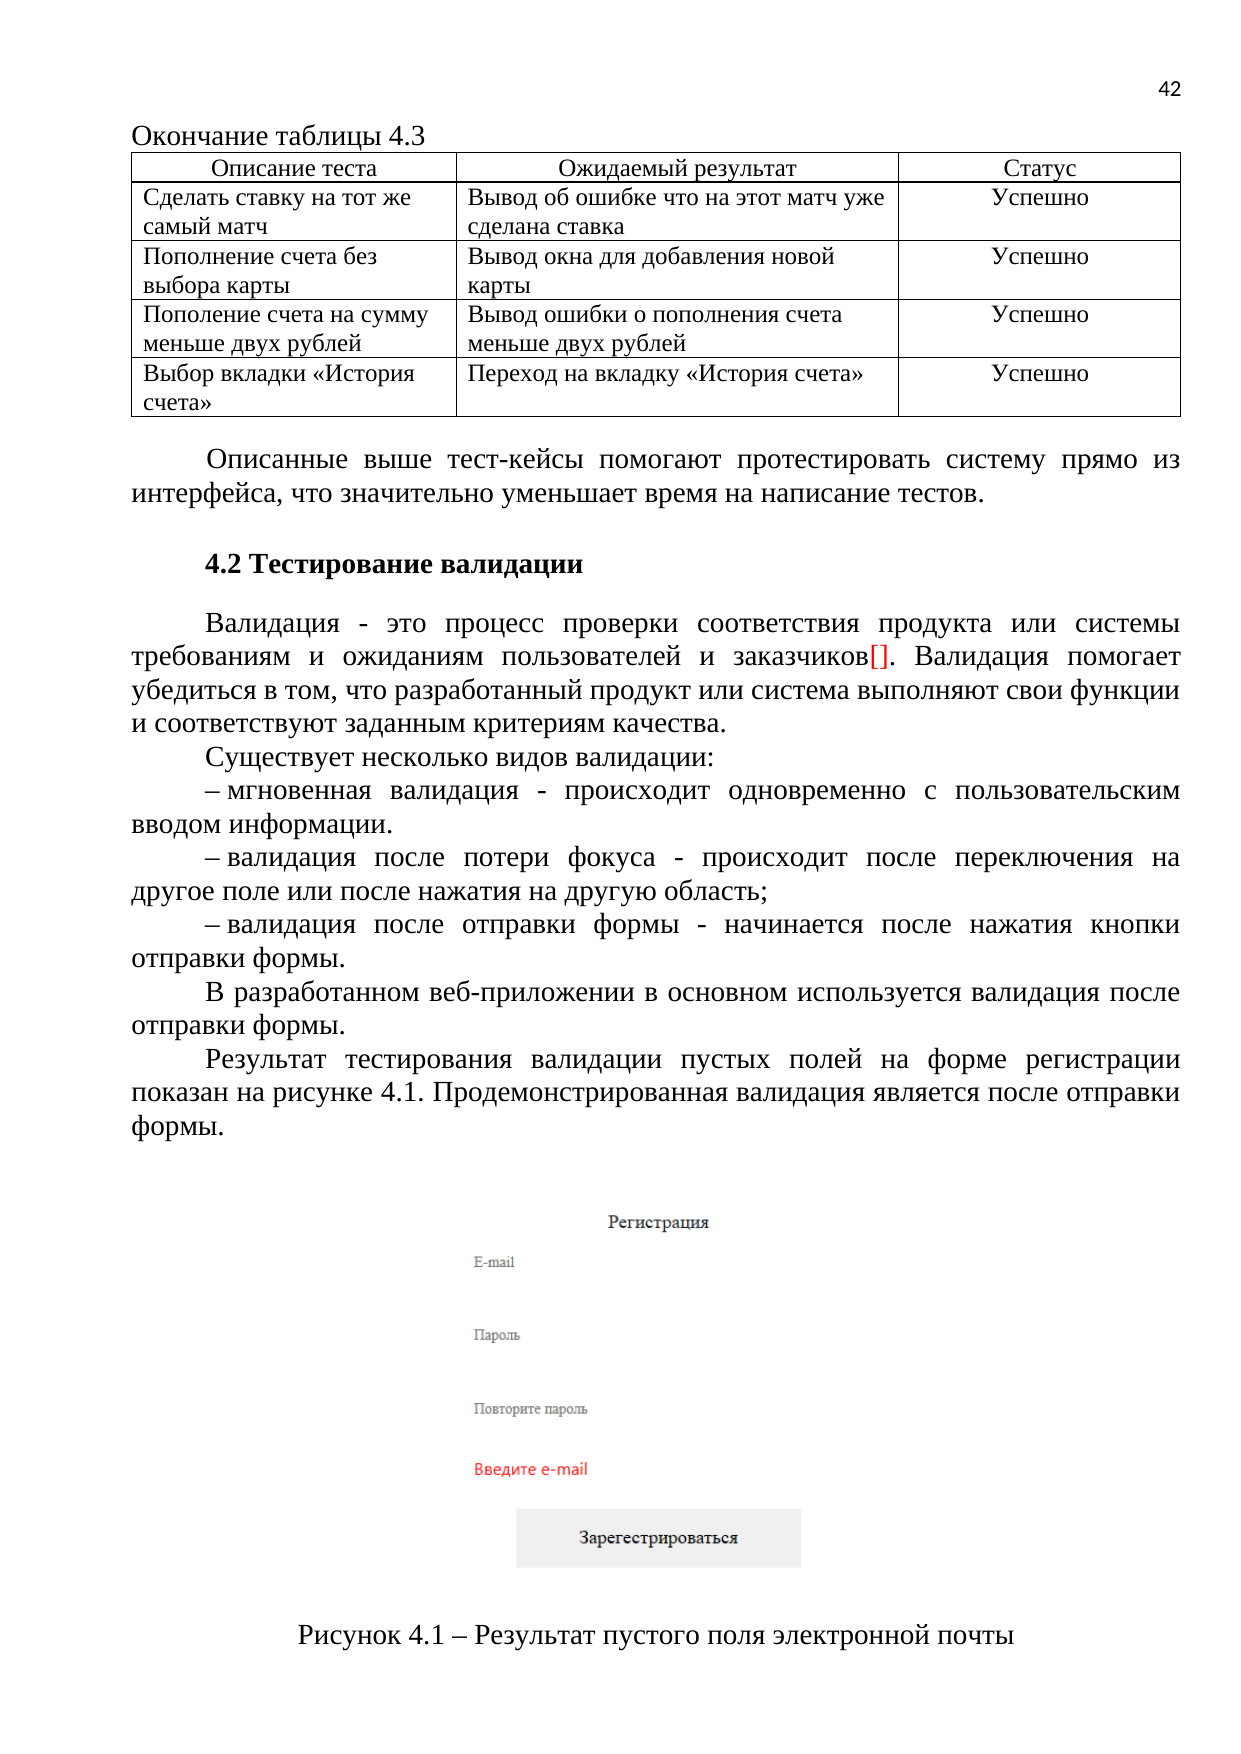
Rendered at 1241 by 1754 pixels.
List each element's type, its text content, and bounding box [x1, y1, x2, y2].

table_header Статус [899, 153, 1180, 181]
text валидация после отправки формы - начинается после нажатия кнопки отправки формы. [131, 907, 1181, 974]
text Результат тестирования валидации пустых полей на форме регистрации показан на рисунке 4.1. Продемонстрированная валидация является после отправки формы. [131, 1041, 1181, 1141]
text Окончание таблицы 4.3 [131, 118, 1181, 152]
table_cell Вывод об ошибке что на этот матч уже сделана ставка [457, 183, 898, 240]
table_cell Успешно [899, 241, 1180, 298]
text Валидация - это процесс проверки соответствия продукта или системы требованиям и ожиданиям пользователей и заказчиков[]. Валидация помогает убедиться в том, что разработанный продукт или система выполняют свои функции и соответствуют заданным критериям качества. [131, 605, 1181, 739]
table_cell Сделать ставку на тот же самый матч [132, 183, 456, 240]
table_header Ожидаемый результат [457, 153, 898, 181]
table_cell Пополнение счета без выбора карты [132, 241, 456, 298]
table_cell Пополение счета на сумму меньше двух рублей [132, 300, 456, 357]
text В разработанном веб-приложении в основном используется валидация после отправки формы. [131, 974, 1181, 1041]
table_cell Успешно [899, 358, 1180, 416]
text мгновенная валидация - происходит одновременно с пользовательским вводом информации. [131, 772, 1181, 839]
table_cell Переход на вкладку «История счета» [457, 358, 898, 416]
table_cell Успешно [899, 183, 1180, 240]
text 4.2 Тестирование валидации [131, 546, 1181, 580]
text валидация после потери фокуса - происходит после переключения на другое поле или после нажатия на другую область; [131, 839, 1181, 907]
table_cell Вывод ошибки о пополнения счета меньше двух рублей [457, 300, 898, 357]
table_header Описание теста [132, 153, 456, 181]
text Рисунок 4.1 – Результат пустого поля электронной почты [131, 1617, 1181, 1651]
table_cell Выбор вкладки «История счета» [132, 358, 456, 416]
picture [414, 1170, 898, 1593]
table_cell Вывод окна для добавления новой карты [457, 241, 898, 298]
text Описанные выше тест-кейсы помогают протестировать систему прямо из интерфейса, что значительно уменьшает время на написание тестов. [131, 442, 1181, 509]
table_cell Успешно [899, 300, 1180, 357]
text Существует несколько видов валидации: [131, 739, 1181, 772]
